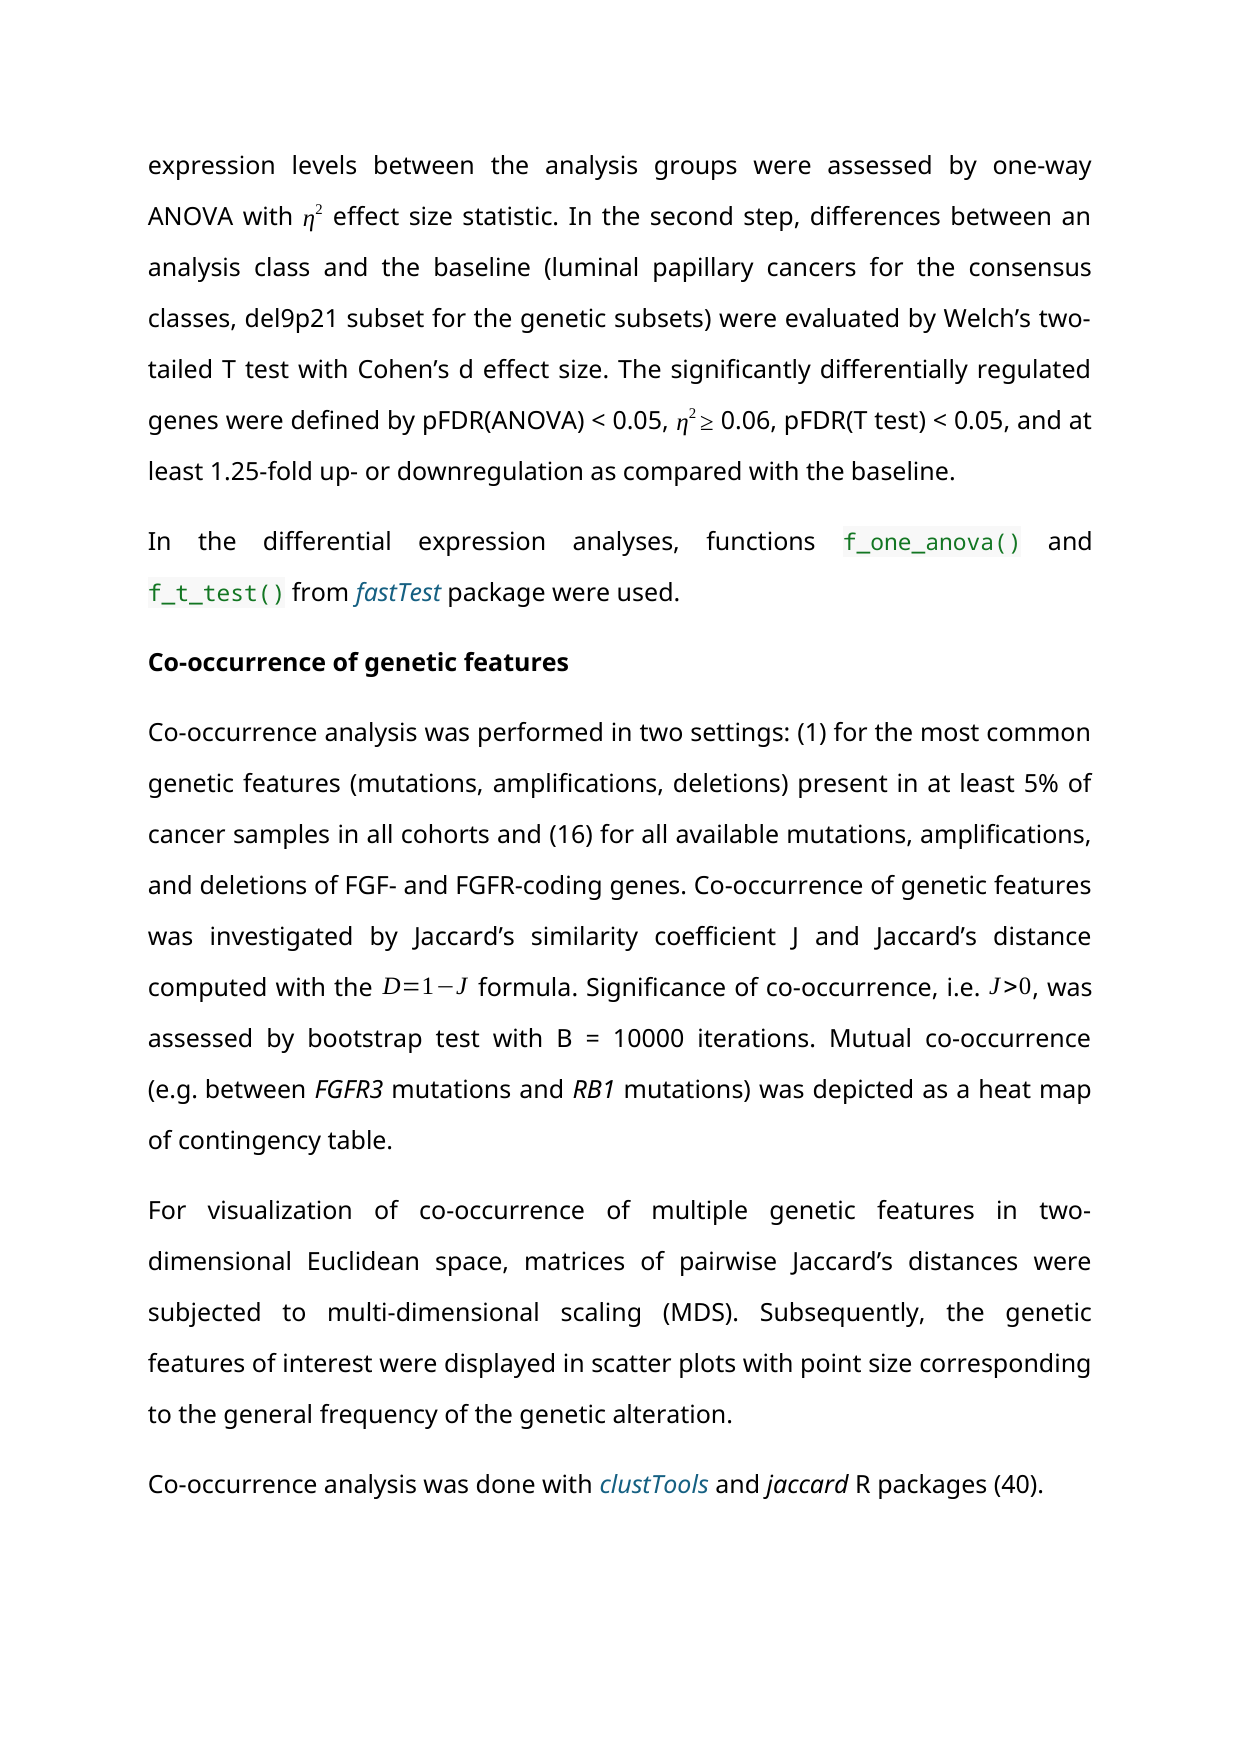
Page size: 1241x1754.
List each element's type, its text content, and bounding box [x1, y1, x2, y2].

text Co-occurrence analysis was done with clustTools and jaccard R packages (40). [148, 1466, 1093, 1500]
subtitle Co-occurrence of genetic features [148, 644, 1093, 678]
text Co-occurrence analysis was performed in two settings: (1) for the most common genetic features (mutations, amplifications, deletions) present in at least 5% of cancer samples in all cohorts and (16) for all available mutations, amplifications, and deletions of FGF- and FGFR-coding genes. Co-occurrence of genetic features was investigated by Jaccard’s similarity coefficient J and Jaccard’s distance computed with the formula. Significance of co-occurrence, i.e. , was assessed by bootstrap test with B = 10000 iterations. Mutual co-occurrence (e.g. between FGFR3 mutations and RB1 mutations) was depicted as a heat map of contingency table. [148, 714, 1093, 1157]
text For visualization of co-occurrence of multiple genetic features in two-dimensional Euclidean space, matrices of pairwise Jaccard’s distances were subjected to multi-dimensional scaling (MDS). Subsequently, the genetic features of interest were displayed in scatter plots with point size corresponding to the general frequency of the genetic alteration. [148, 1192, 1093, 1431]
text In the differential expression analyses, functions f_one_anova() and f_t_test() from fastTest package were used. [148, 524, 1093, 609]
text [148, 148, 1093, 488]
